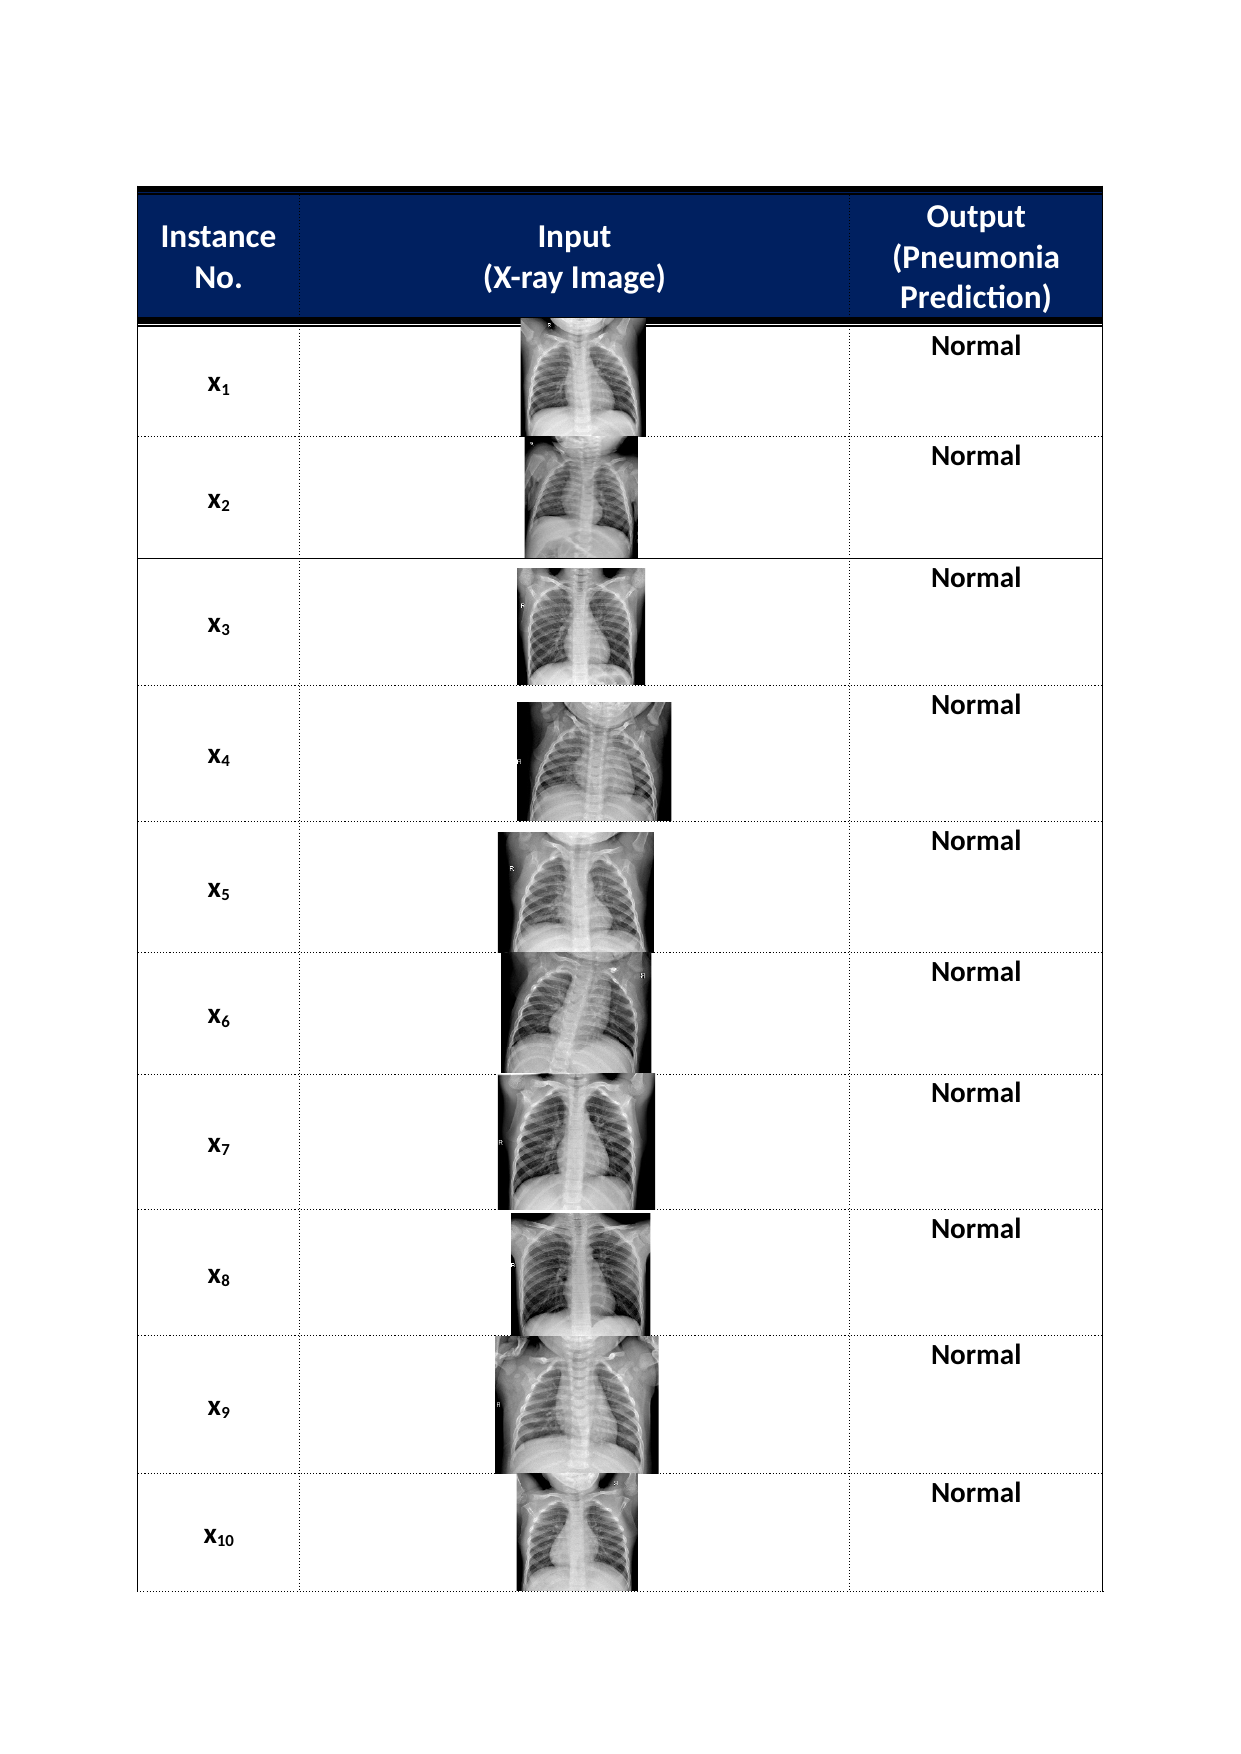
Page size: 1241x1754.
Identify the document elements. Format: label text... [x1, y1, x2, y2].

table_cell [299, 1335, 495, 1473]
table_cell x8 [138, 1209, 299, 1335]
picture [497, 832, 656, 1210]
table_cell Normal [849, 1209, 1102, 1335]
table_cell x5 [138, 821, 299, 952]
table_cell Normal [849, 436, 1102, 558]
table_header Output (Pneumonia Prediction) [849, 195, 1102, 317]
table_cell x2 [138, 436, 299, 558]
table_header Instance No. [138, 195, 299, 317]
table_cell Normal [849, 685, 1102, 821]
table_cell [658, 1335, 849, 1473]
table_cell [652, 952, 849, 1073]
picture [495, 1213, 659, 1591]
table_cell x6 [138, 952, 299, 1073]
table_header Input (X-ray Image) [299, 195, 849, 317]
table_cell [299, 685, 849, 821]
table_cell [299, 1074, 497, 1209]
table_cell [656, 1074, 849, 1209]
table_cell x9 [138, 1335, 299, 1473]
table_cell Normal [849, 1074, 1102, 1209]
table_cell Normal [849, 821, 1102, 952]
table_cell [299, 1473, 516, 1591]
table_cell x1 [138, 327, 299, 436]
picture [517, 702, 672, 821]
table_cell x10 [138, 1473, 299, 1591]
table_cell [299, 436, 524, 558]
table_cell [299, 952, 501, 1073]
table_cell [638, 436, 849, 558]
picture [520, 318, 646, 558]
table_cell [638, 1473, 849, 1591]
picture [517, 568, 646, 685]
table_cell [299, 1209, 849, 1335]
table_cell Normal [849, 1473, 1102, 1591]
table_cell [299, 559, 849, 685]
table_cell Normal [849, 327, 1102, 436]
table_cell [299, 821, 849, 952]
table_cell x3 [138, 559, 299, 685]
table_cell [299, 327, 520, 436]
table_cell Normal [849, 559, 1102, 685]
table_cell Normal [849, 1335, 1102, 1473]
table_cell x4 [138, 685, 299, 821]
table_cell x7 [138, 1074, 299, 1209]
table_cell [646, 327, 849, 436]
table_cell Normal [849, 952, 1102, 1073]
